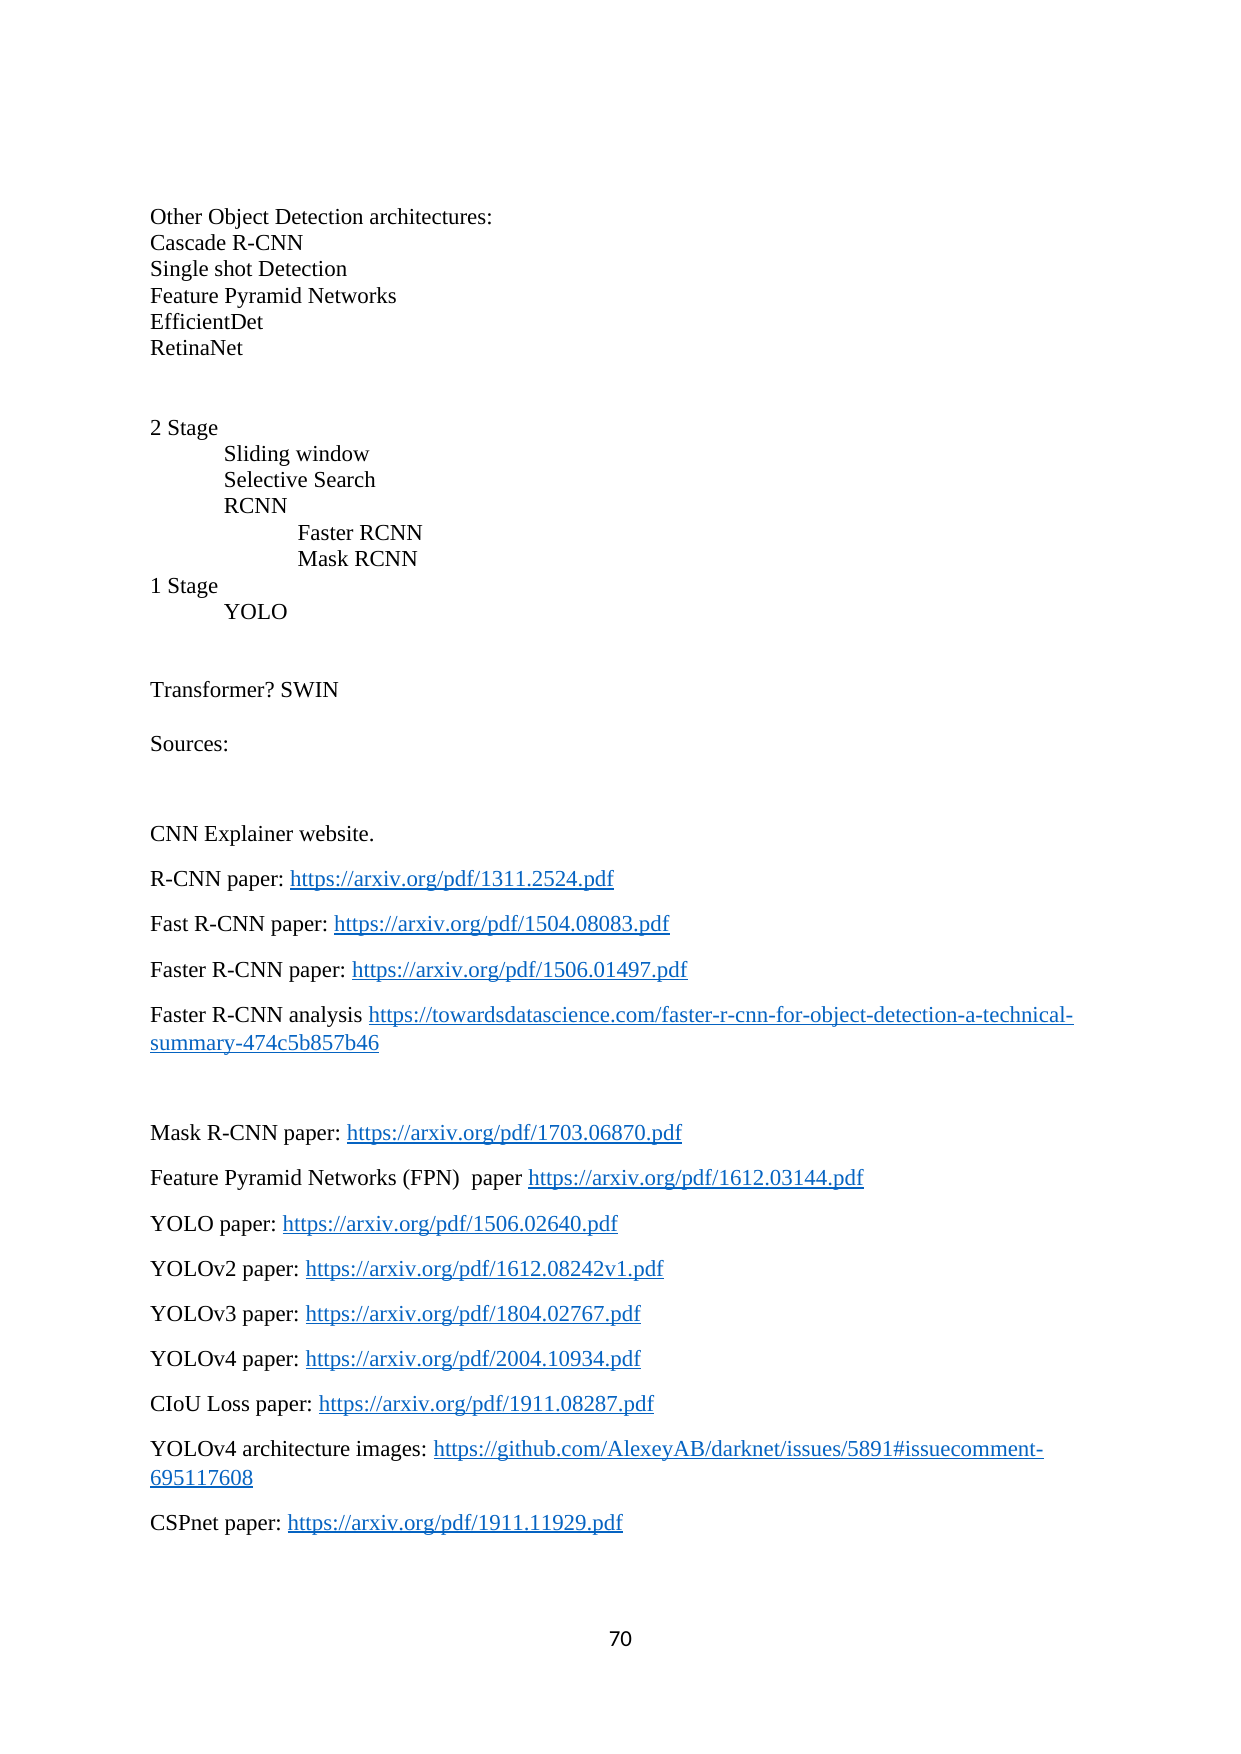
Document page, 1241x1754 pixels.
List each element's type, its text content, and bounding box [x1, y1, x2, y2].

text EfficientDet [150, 308, 1090, 334]
text RCNN [150, 493, 1090, 519]
text YOLO paper: https://arxiv.org/pdf/1506.02640.pdf [150, 1209, 1090, 1236]
text 1 Stage [150, 572, 1090, 598]
text YOLOv4 architecture images: https://github.com/AlexeyAB/darknet/issues/5891#issuecomment-695117608 [150, 1435, 1090, 1490]
text YOLOv3 paper: https://arxiv.org/pdf/1804.02767.pdf [150, 1300, 1090, 1326]
text Sliding window [150, 440, 1090, 466]
text CSPnet paper: https://arxiv.org/pdf/1911.11929.pdf [150, 1509, 1090, 1535]
text Feature Pyramid Networks [150, 282, 1090, 308]
text Faster RCNN [150, 519, 1090, 545]
text RetinaNet [150, 334, 1090, 361]
text YOLOv2 paper: https://arxiv.org/pdf/1612.08242v1.pdf [150, 1255, 1090, 1281]
text Transformer? SWIN [150, 676, 1090, 702]
text Mask R-CNN paper: https://arxiv.org/pdf/1703.06870.pdf [150, 1119, 1090, 1146]
text Sources: [150, 730, 1090, 756]
text R-CNN paper: https://arxiv.org/pdf/1311.2524.pdf [150, 865, 1090, 892]
text Feature Pyramid Networks (FPN) paper https://arxiv.org/pdf/1612.03144.pdf [150, 1164, 1090, 1191]
text Cascade R-CNN [150, 229, 1090, 255]
text Fast R-CNN paper: https://arxiv.org/pdf/1504.08083.pdf [150, 911, 1090, 937]
text Faster R-CNN paper: https://arxiv.org/pdf/1506.01497.pdf [150, 956, 1090, 982]
text Selective Search [150, 466, 1090, 493]
text Other Object Detection architectures: [150, 203, 1090, 229]
text CIoU Loss paper: https://arxiv.org/pdf/1911.08287.pdf [150, 1390, 1090, 1416]
text CNN Explainer website. [150, 820, 1090, 847]
text Faster R-CNN analysis https://towardsdatascience.com/faster-r-cnn-for-object-detection-a-technical-summary-474c5b857b46 [150, 1001, 1090, 1056]
text YOLO [150, 598, 1090, 624]
text 2 Stage [150, 413, 1090, 440]
text Single shot Detection [150, 255, 1090, 282]
text Mask RCNN [150, 545, 1090, 572]
text YOLOv4 paper: https://arxiv.org/pdf/2004.10934.pdf [150, 1345, 1090, 1371]
